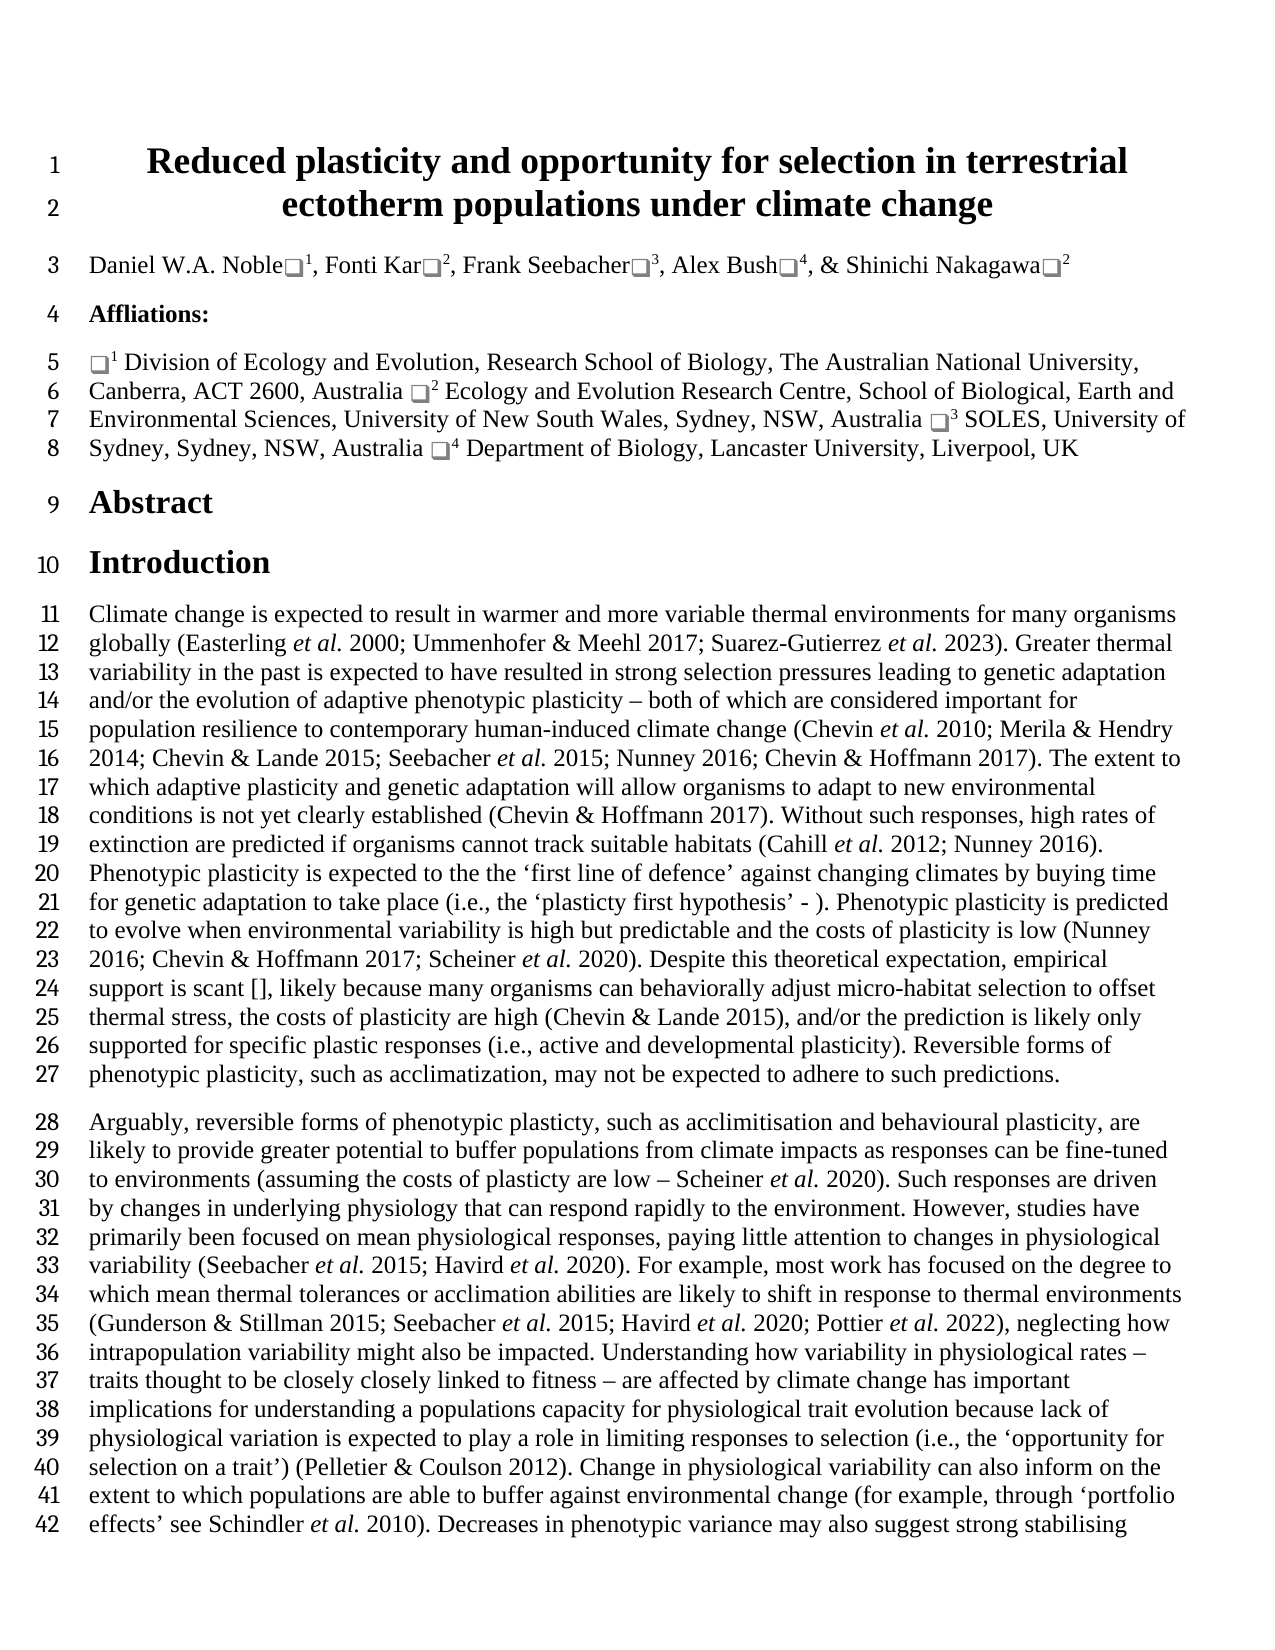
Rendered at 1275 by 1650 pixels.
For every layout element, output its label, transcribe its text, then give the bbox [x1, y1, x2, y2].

title Reduced plasticity and opportunity for selection in terrestrial ectotherm populations under climate change [89, 139, 1186, 225]
text Climate change is expected to result in warmer and more variable thermal environments for many organisms globally (Easterling et al. 2000; Ummenhofer & Meehl 2017; Suarez-Gutierrez et al. 2023). Greater thermal variability in the past is expected to have resulted in strong selection pressures leading to genetic adaptation and/or the evolution of adaptive phenotypic plasticity – both of which are considered important for population resilience to contemporary human-induced climate change (Chevin et al. 2010; Merila & Hendry 2014; Chevin & Lande 2015; Seebacher et al. 2015; Nunney 2016; Chevin & Hoffmann 2017). The extent to which adaptive plasticity and genetic adaptation will allow organisms to adapt to new environmental conditions is not yet clearly established (Chevin & Hoffmann 2017). Without such responses, high rates of extinction are predicted if organisms cannot track suitable habitats (Cahill et al. 2012; Nunney 2016). Phenotypic plasticity is expected to the the ‘first line of defence’ against changing climates by buying time for genetic adaptation to take place (i.e., the ‘plasticty first hypothesis’ - ). Phenotypic plasticity is predicted to evolve when environmental variability is high but predictable and the costs of plasticity is low (Nunney 2016; Chevin & Hoffmann 2017; Scheiner et al. 2020). Despite this theoretical expectation, empirical support is scant [], likely because many organisms can behaviorally adjust micro-habitat selection to offset thermal stress, the costs of plasticity are high (Chevin & Lande 2015), and/or the prediction is likely only supported for specific plastic responses (i.e., active and developmental plasticity). Reversible forms of phenotypic plasticity, such as acclimatization, may not be expected to adhere to such predictions. [89, 599, 1186, 1088]
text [89, 1107, 1186, 1538]
subtitle Abstract [89, 483, 1186, 521]
text Division of Ecology and Evolution, Research School of Biology, The Australian National University, Canberra, ACT 2600, Australia Ecology and Evolution Research Centre, School of Biological, Earth and Environmental Sciences, University of New South Wales, Sydney, NSW, Australia SOLES, University of Sydney, Sydney, NSW, Australia Department of Biology, Lancaster University, Liverpool, UK [89, 347, 1186, 462]
subtitle Affliations: [89, 299, 1186, 328]
text Daniel W.A. Noble, Fonti Kar, Frank Seebacher, Alex Bush, & Shinichi Nakagawa [89, 250, 1186, 279]
subtitle Introduction [89, 542, 1186, 580]
